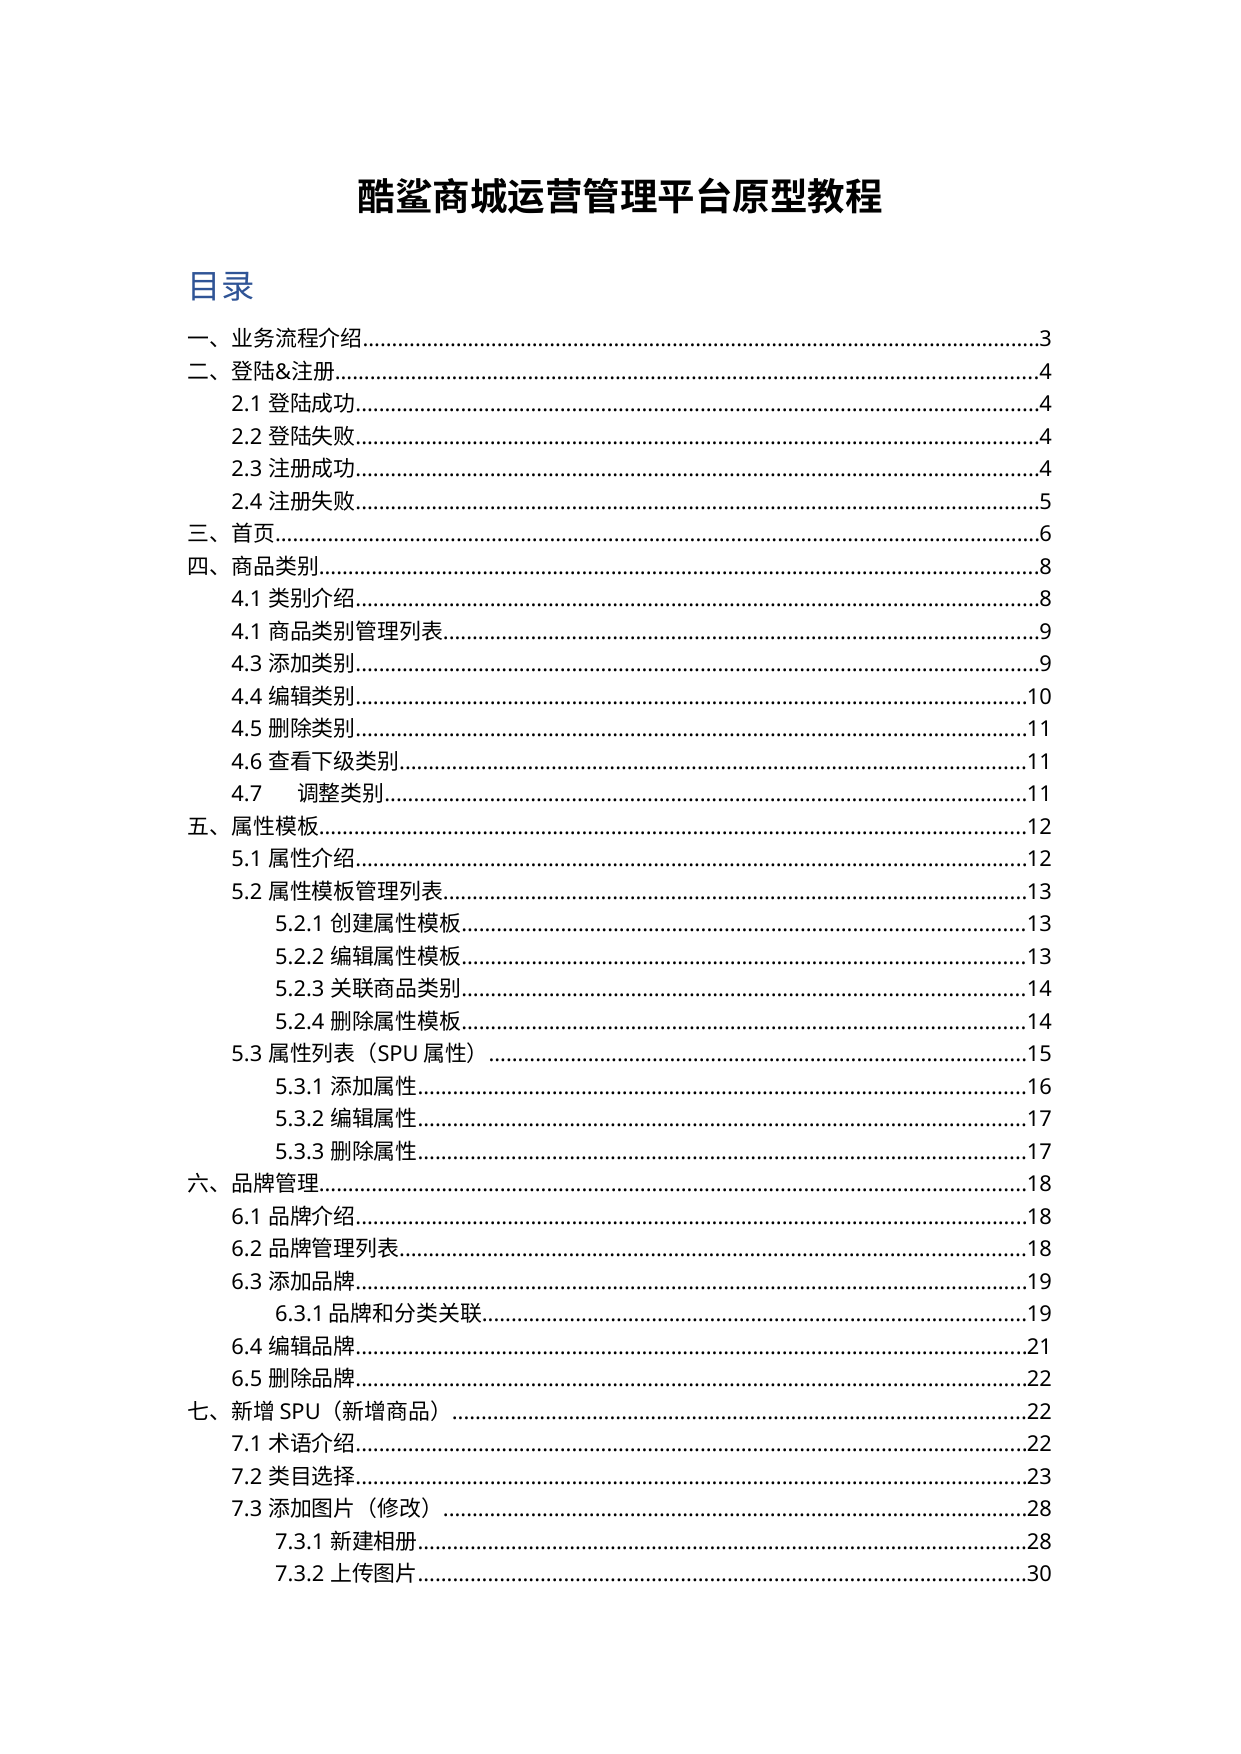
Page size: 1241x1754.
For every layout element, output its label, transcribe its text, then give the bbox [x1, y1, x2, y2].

text 酷鲨商城运营管理平台原型教程 [187, 162, 1053, 227]
